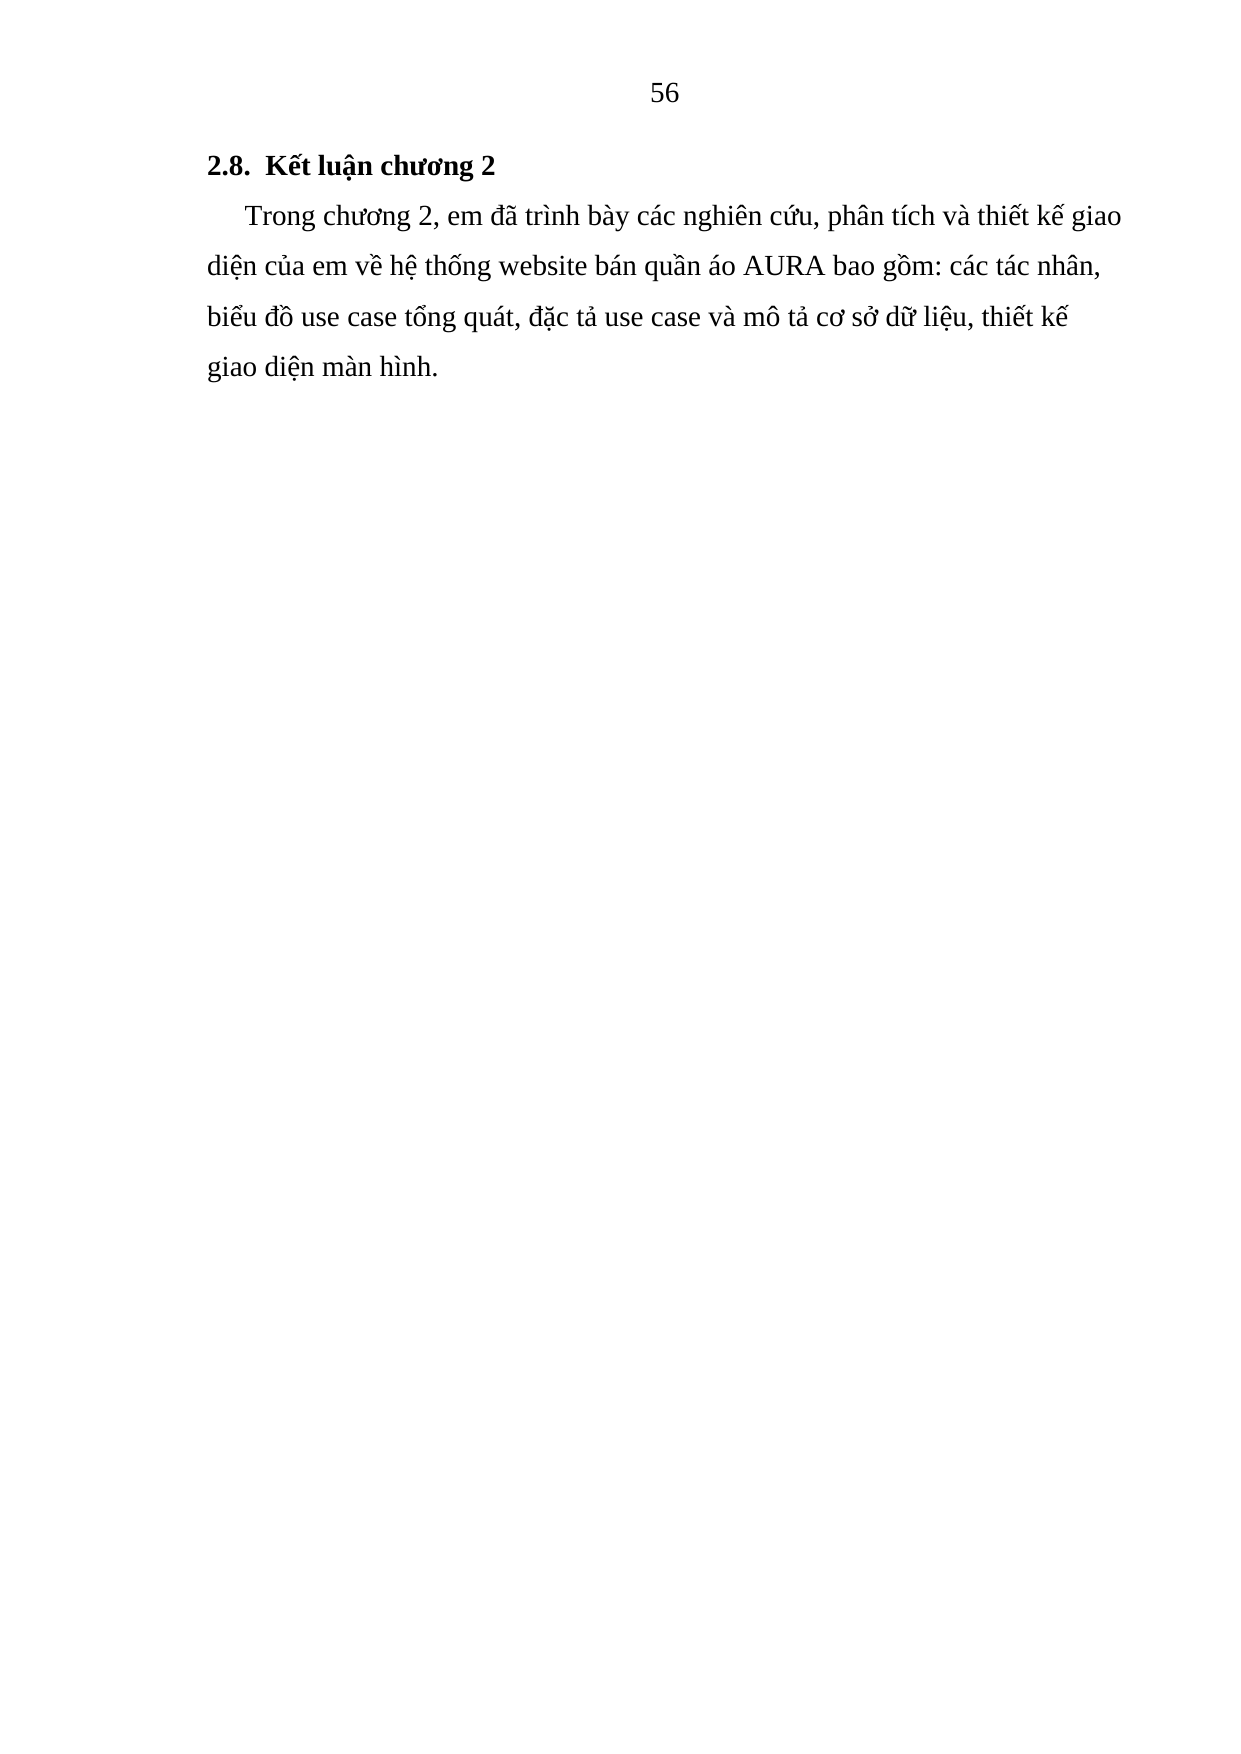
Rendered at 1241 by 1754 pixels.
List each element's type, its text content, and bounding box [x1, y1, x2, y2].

text Trong chương 2, em đã trình bày các nghiên cứu, phân tích và thiết kế giao diện của em về hệ thống website bán quần áo AURA bao gồm: các tác nhân, biểu đồ use case tổng quát, đặc tả use case và mô tả cơ sở dữ liệu, thiết kế giao diện màn hình. [207, 198, 1122, 382]
text Kết luận chương 2 [207, 148, 1122, 181]
